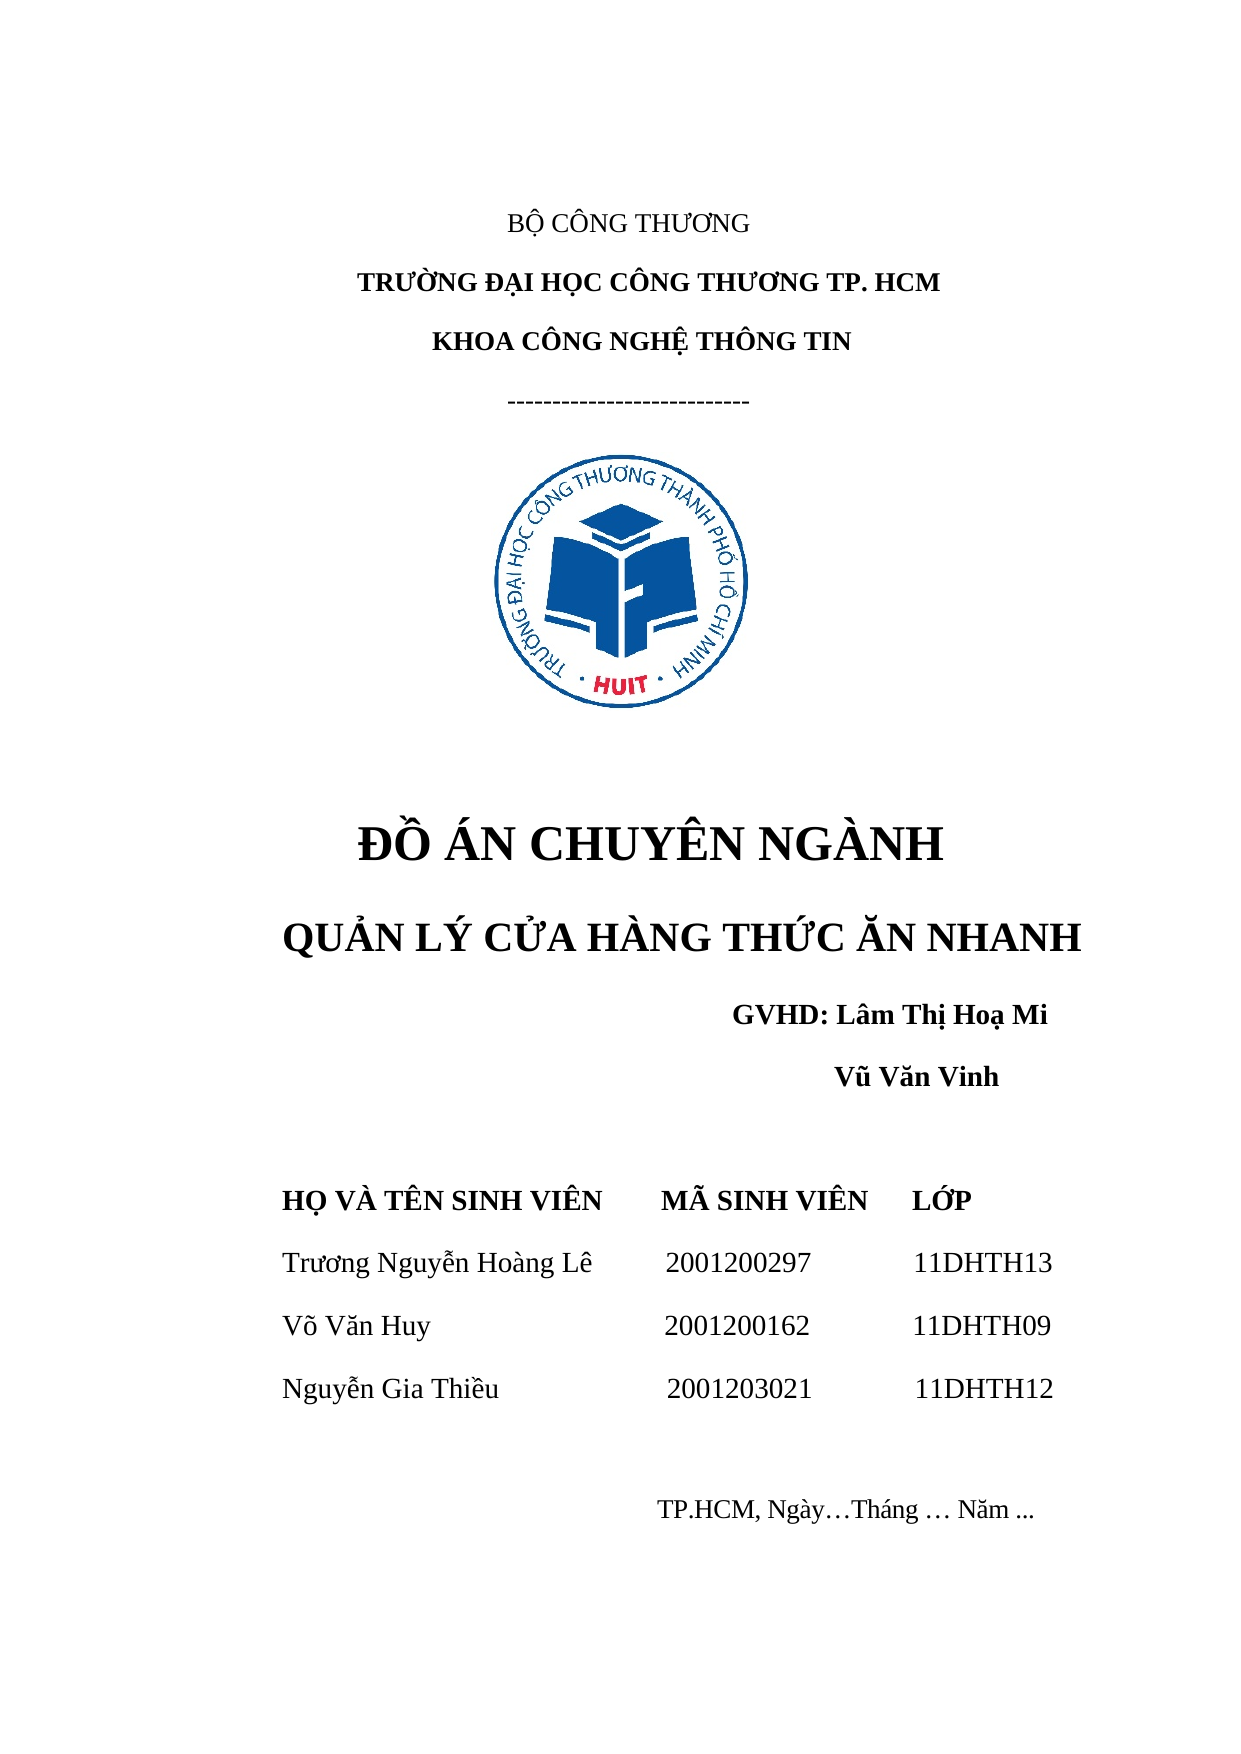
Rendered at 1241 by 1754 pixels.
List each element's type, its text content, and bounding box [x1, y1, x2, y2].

text Nguyễn Gia Thiều 2001203021 11DHTH12 [207, 1371, 1122, 1405]
text TRƯỜNG ĐẠI HỌC CÔNG THƯƠNG TP. HCM [282, 266, 1122, 297]
text Vũ Văn Vinh [207, 1059, 1122, 1093]
text KHOA CÔNG NGHỆ THÔNG TIN [357, 325, 1122, 356]
text HỌ VÀ TÊN SINH VIÊN MÃ SINH VIÊN LỚP [207, 1183, 1122, 1216]
picture [491, 452, 750, 711]
text Trương Nguyễn Hoàng Lê 2001200297 11DHTH13 [207, 1246, 1122, 1279]
text GVHD: Lâm Thị Hoạ Mi [207, 997, 1122, 1030]
text BỘ CÔNG THƯƠNG [432, 207, 1122, 238]
text --------------------------- [432, 384, 1122, 415]
text Võ Văn Huy 2001200162 11DHTH09 [207, 1308, 1122, 1342]
text QUẢN LÝ CỬA HÀNG THỨC ĂN NHANH [207, 912, 1122, 960]
text ĐỒ ÁN CHUYÊN NGÀNH [357, 814, 1122, 871]
text TP.HCM, Ngày…Tháng … Năm ... [432, 1493, 1122, 1524]
